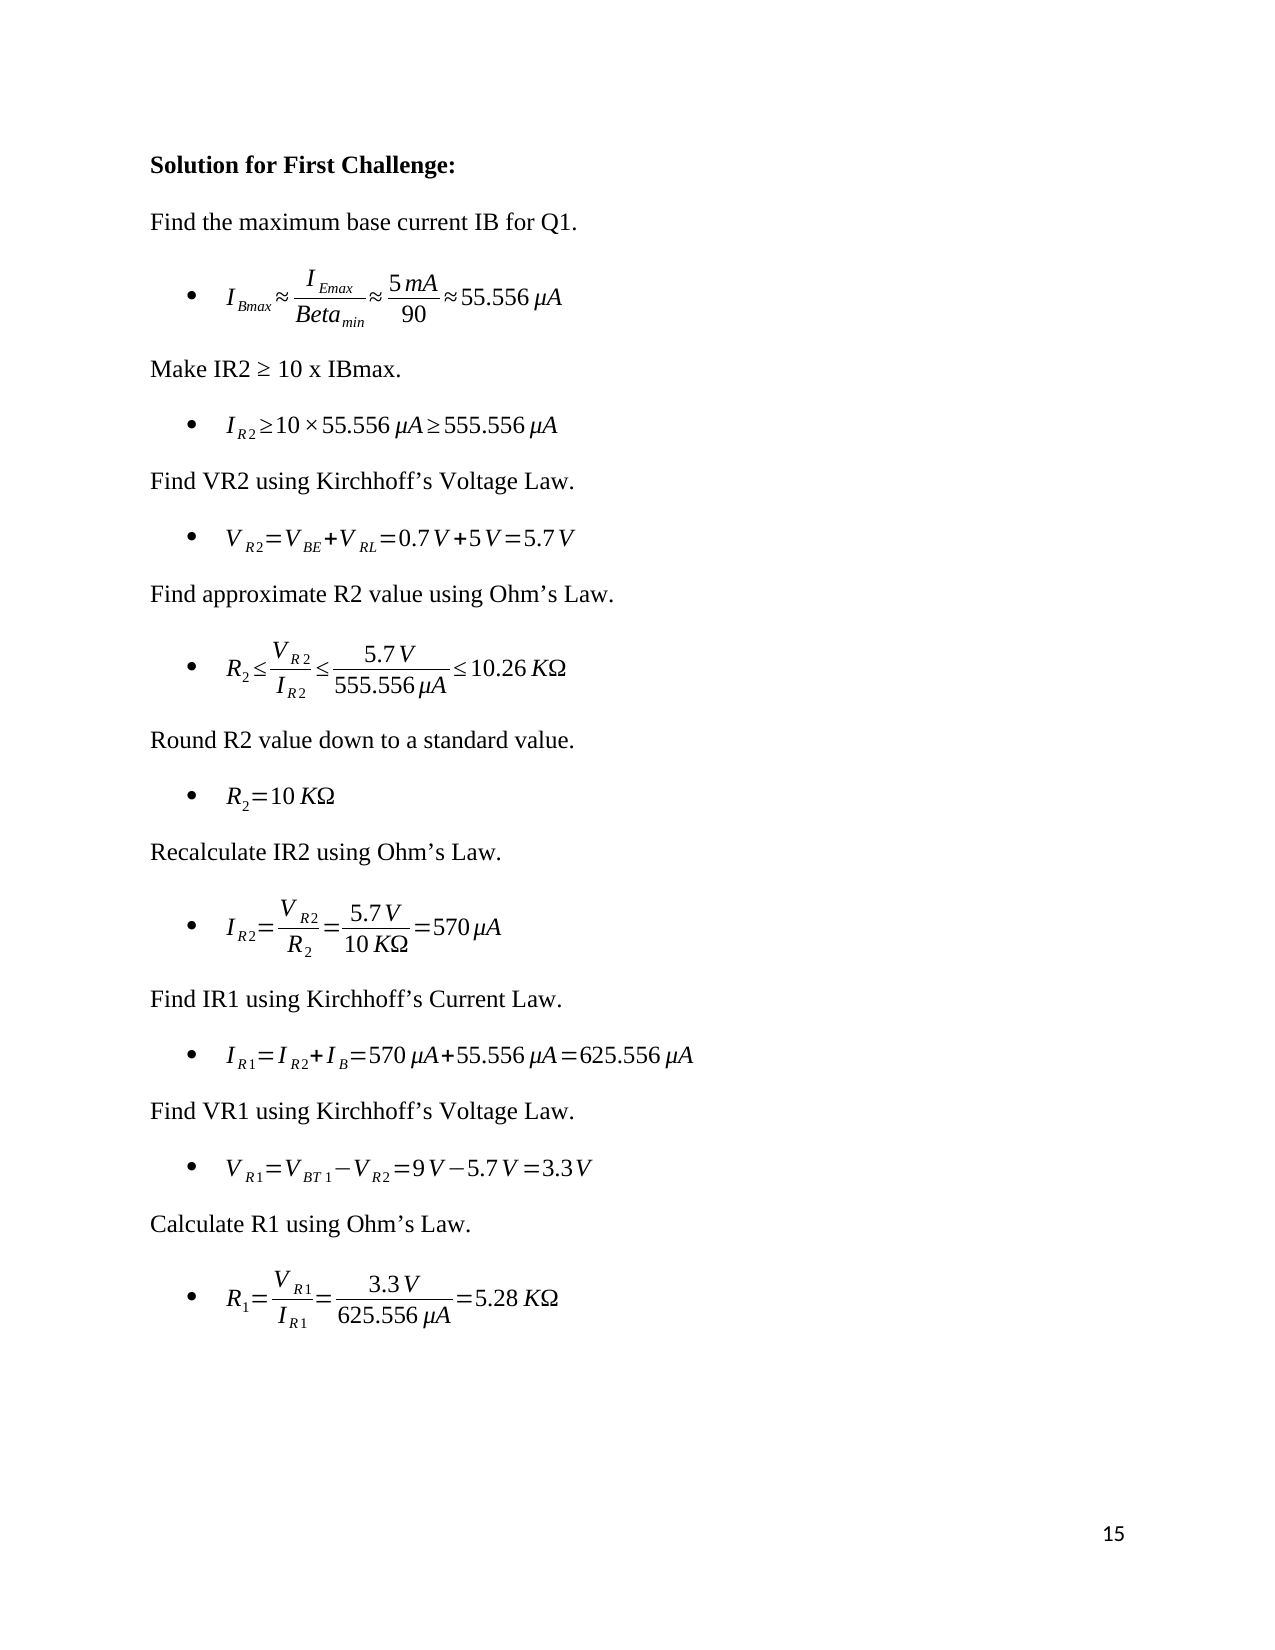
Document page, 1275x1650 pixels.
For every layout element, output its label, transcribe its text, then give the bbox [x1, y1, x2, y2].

text Find VR2 using Kirchhoff’s Voltage Law. [150, 466, 1125, 495]
text Find approximate R2 value using Ohm’s Law. [150, 579, 1125, 607]
text Find VR1 using Kirchhoff’s Voltage Law. [150, 1096, 1125, 1125]
text Find the maximum base current IB for Q1. [150, 207, 1125, 236]
text Solution for First Challenge: [150, 150, 1125, 179]
text Calculate R1 using Ohm’s Law. [150, 1209, 1125, 1237]
text Round R2 value down to a standard value. [150, 725, 1125, 754]
text Make IR2 10 x IBmax. [150, 354, 1125, 383]
text Find IR1 using Kirchhoff’s Current Law. [150, 984, 1125, 1013]
text Recalculate IR2 using Ohm’s Law. [150, 837, 1125, 866]
